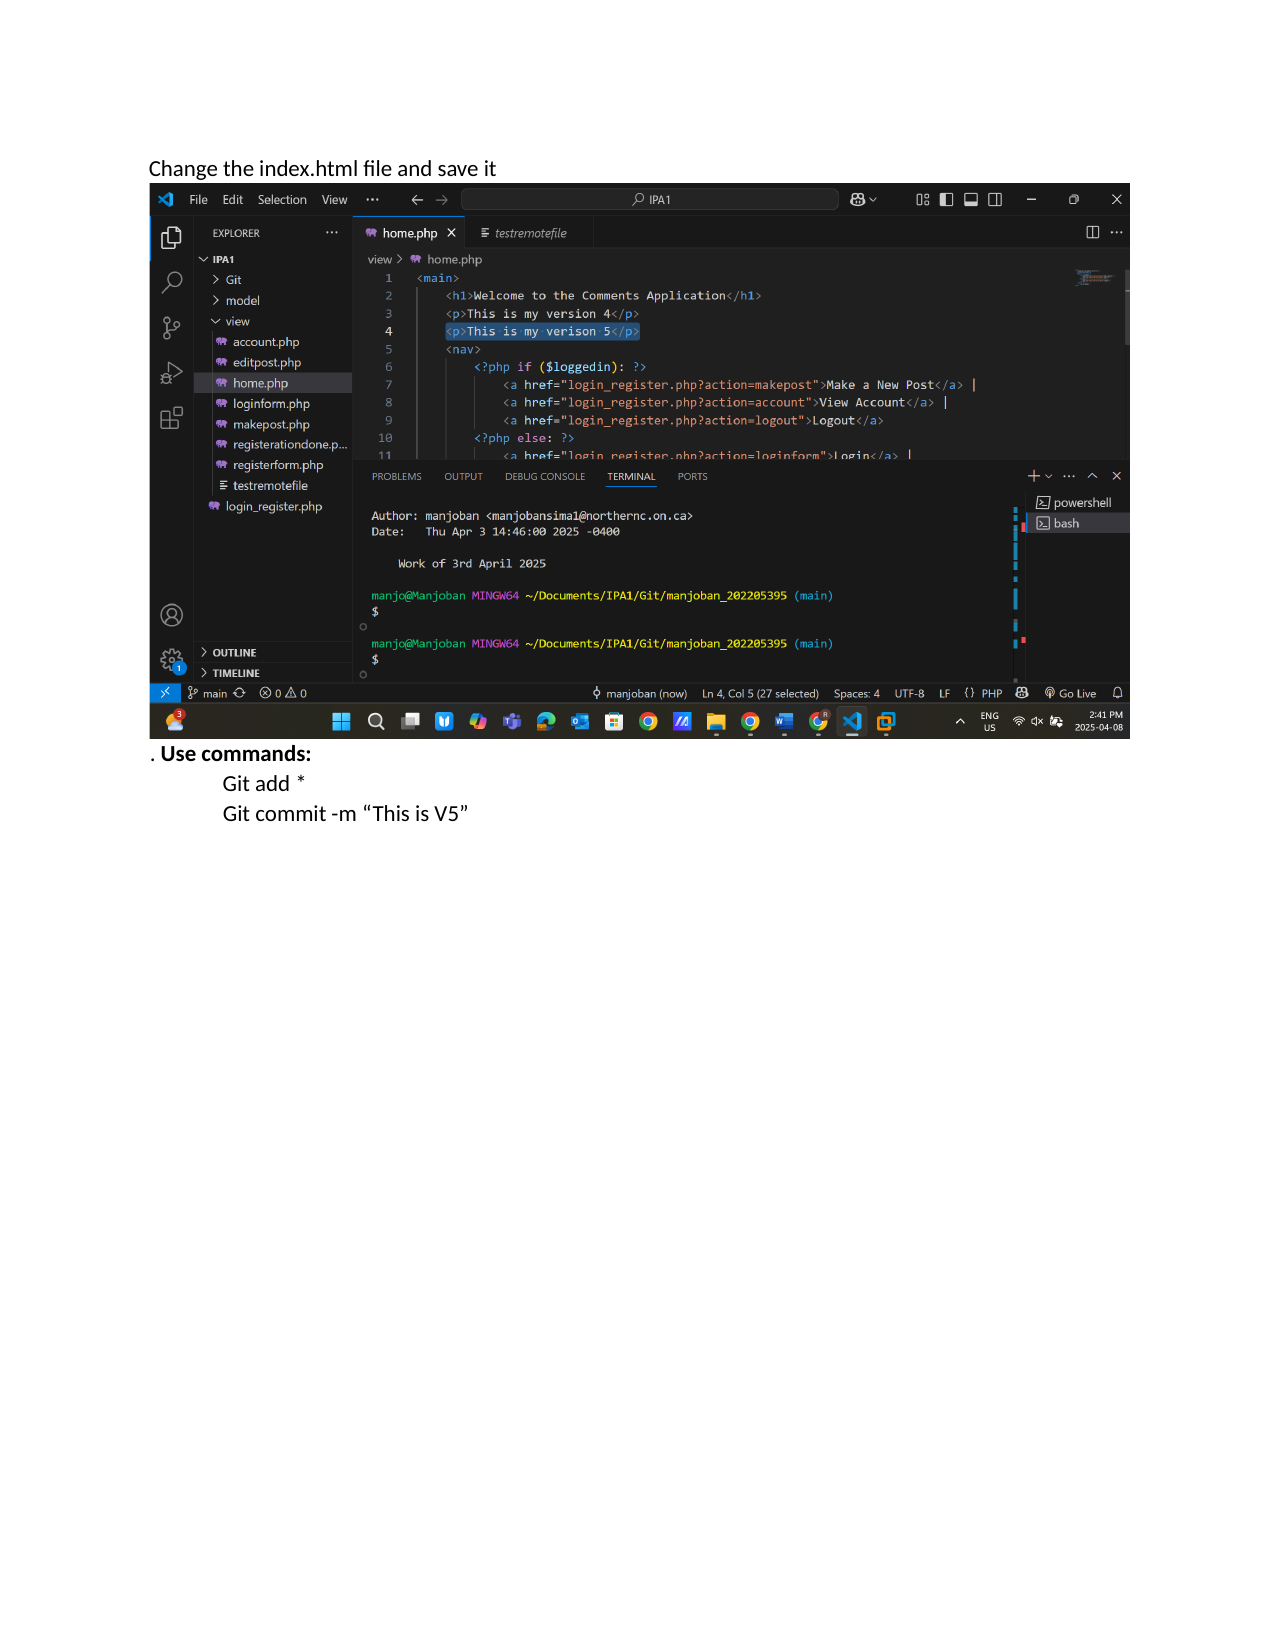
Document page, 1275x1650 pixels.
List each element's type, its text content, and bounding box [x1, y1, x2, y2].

picture [149, 183, 1130, 739]
text Change the index.html file and save it . Use commands: [148, 154, 545, 768]
text Git add * [148, 769, 1130, 797]
text Git commit -m “This is V5” [148, 799, 1130, 827]
